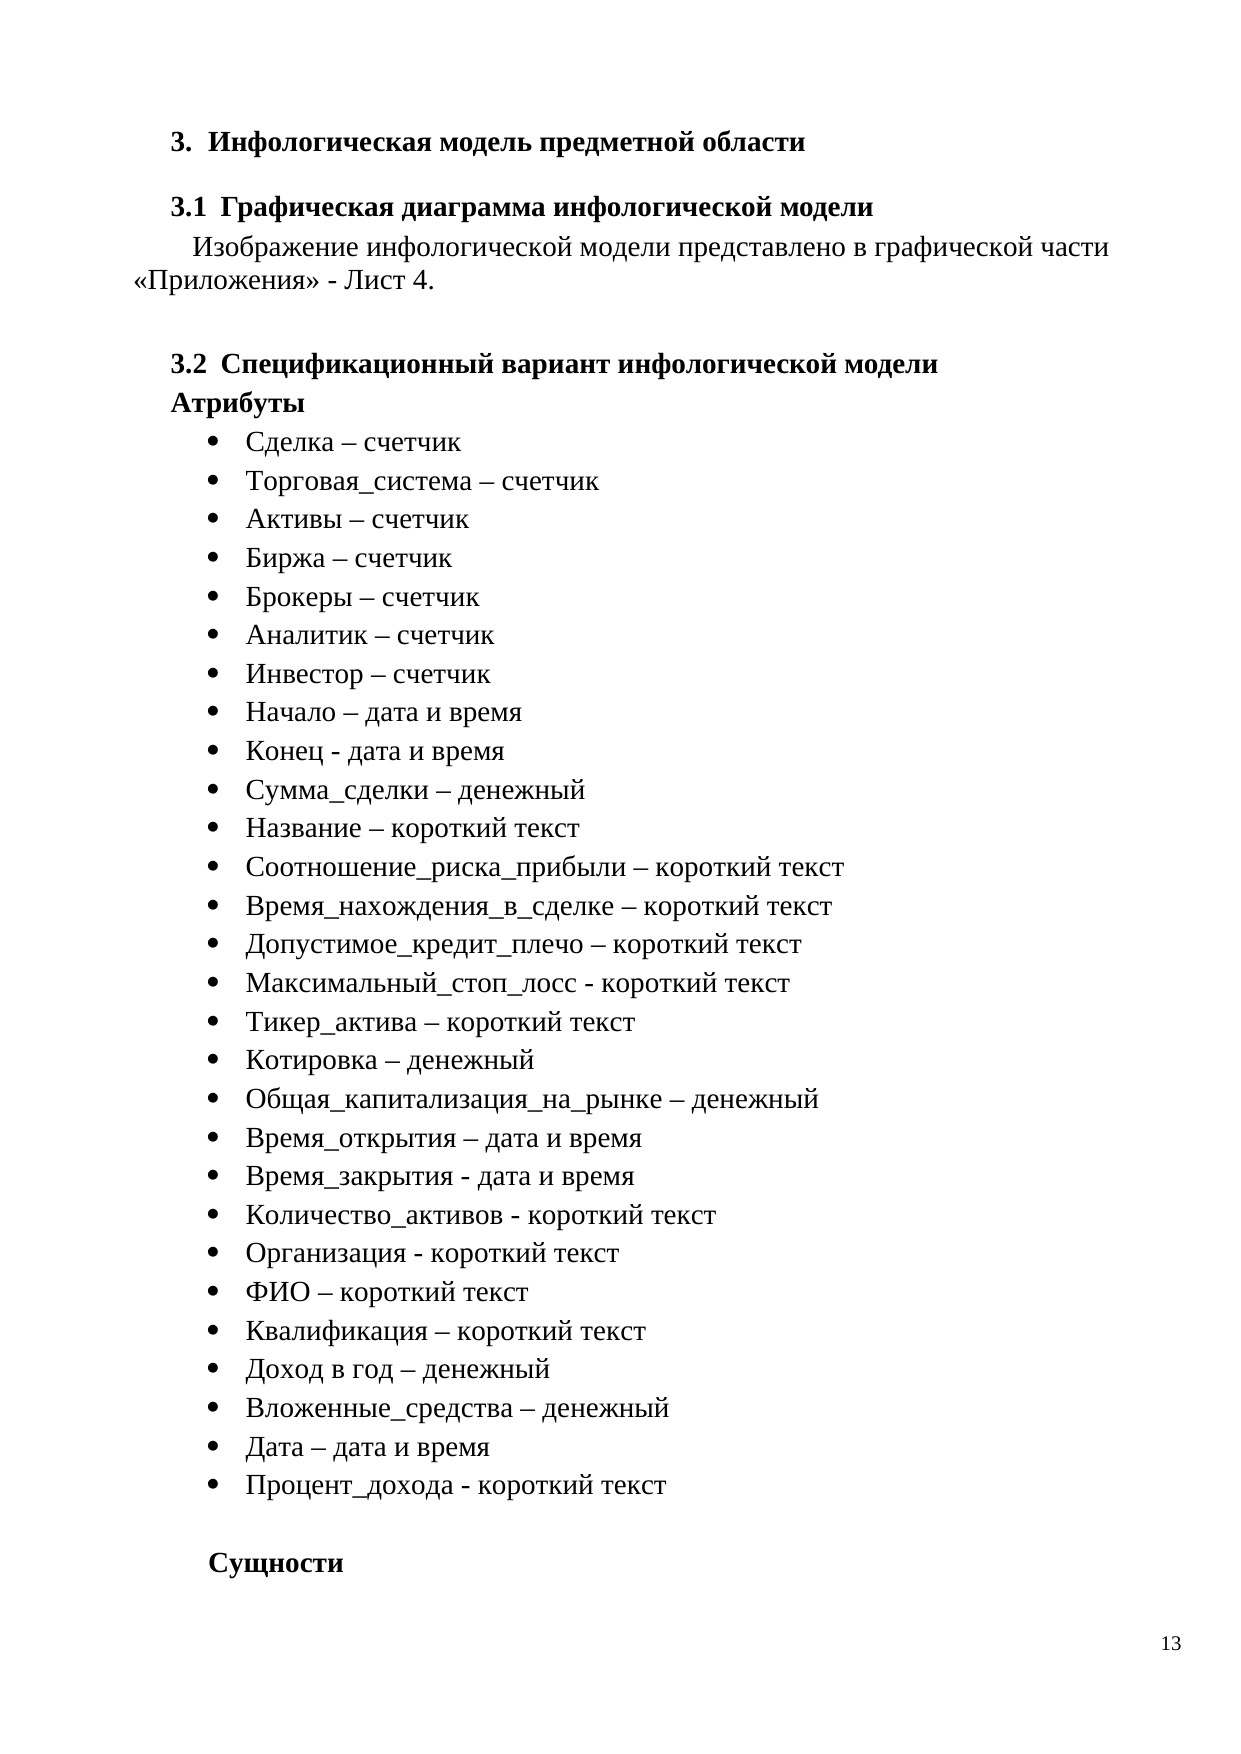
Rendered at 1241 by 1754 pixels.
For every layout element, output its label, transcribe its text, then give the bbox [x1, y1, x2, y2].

list Тикер_актива – короткий текст [208, 1004, 1181, 1037]
text Атрибуты [170, 386, 1181, 419]
subtitle Спецификационный вариант инфологической модели [170, 346, 1181, 379]
text Изображение инфологической модели представлено в графической части «Приложения» - Лист 4. [133, 229, 1181, 296]
list Квалификация – короткий текст [208, 1313, 1181, 1347]
subtitle Графическая диаграмма инфологической модели [170, 189, 1181, 222]
list ФИО – короткий текст [208, 1274, 1181, 1308]
list Начало – дата и время [208, 694, 1181, 728]
subtitle Инфологическая модель предметной области [170, 124, 1181, 158]
list Количество_активов - короткий текст [208, 1197, 1181, 1231]
list Брокеры – счетчик [208, 579, 1181, 612]
list Доход в год – денежный [208, 1352, 1181, 1385]
list Торговая_система – счетчик [208, 463, 1181, 496]
list Время_нахождения_в_сделке – короткий текст [208, 888, 1181, 921]
list Время_открытия – дата и время [208, 1120, 1181, 1153]
list Вложенные_средства – денежный [208, 1390, 1181, 1424]
list Название – короткий текст [208, 811, 1181, 844]
list Конец - дата и время [208, 733, 1181, 767]
list Инвестор – счетчик [208, 656, 1181, 689]
list Дата – дата и время [208, 1429, 1181, 1462]
list Время_закрытия - дата и время [208, 1158, 1181, 1192]
list Аналитик – счетчик [208, 617, 1181, 651]
list Сделка – счетчик [208, 424, 1181, 458]
list Организация - короткий текст [208, 1236, 1181, 1269]
list Котировка – денежный [208, 1042, 1181, 1076]
list Процент_дохода - короткий текст [208, 1467, 1181, 1501]
text Сущности [208, 1545, 1181, 1578]
list Биржа – счетчик [208, 540, 1181, 574]
list Допустимое_кредит_плечо – короткий текст [208, 926, 1181, 960]
list Сумма_сделки – денежный [208, 772, 1181, 806]
list Общая_капитализация_на_рынке – денежный [208, 1081, 1181, 1115]
list Соотношение_риска_прибыли – короткий текст [208, 849, 1181, 883]
list Активы – счетчик [208, 501, 1181, 535]
list Максимальный_стоп_лосс - короткий текст [208, 965, 1181, 999]
